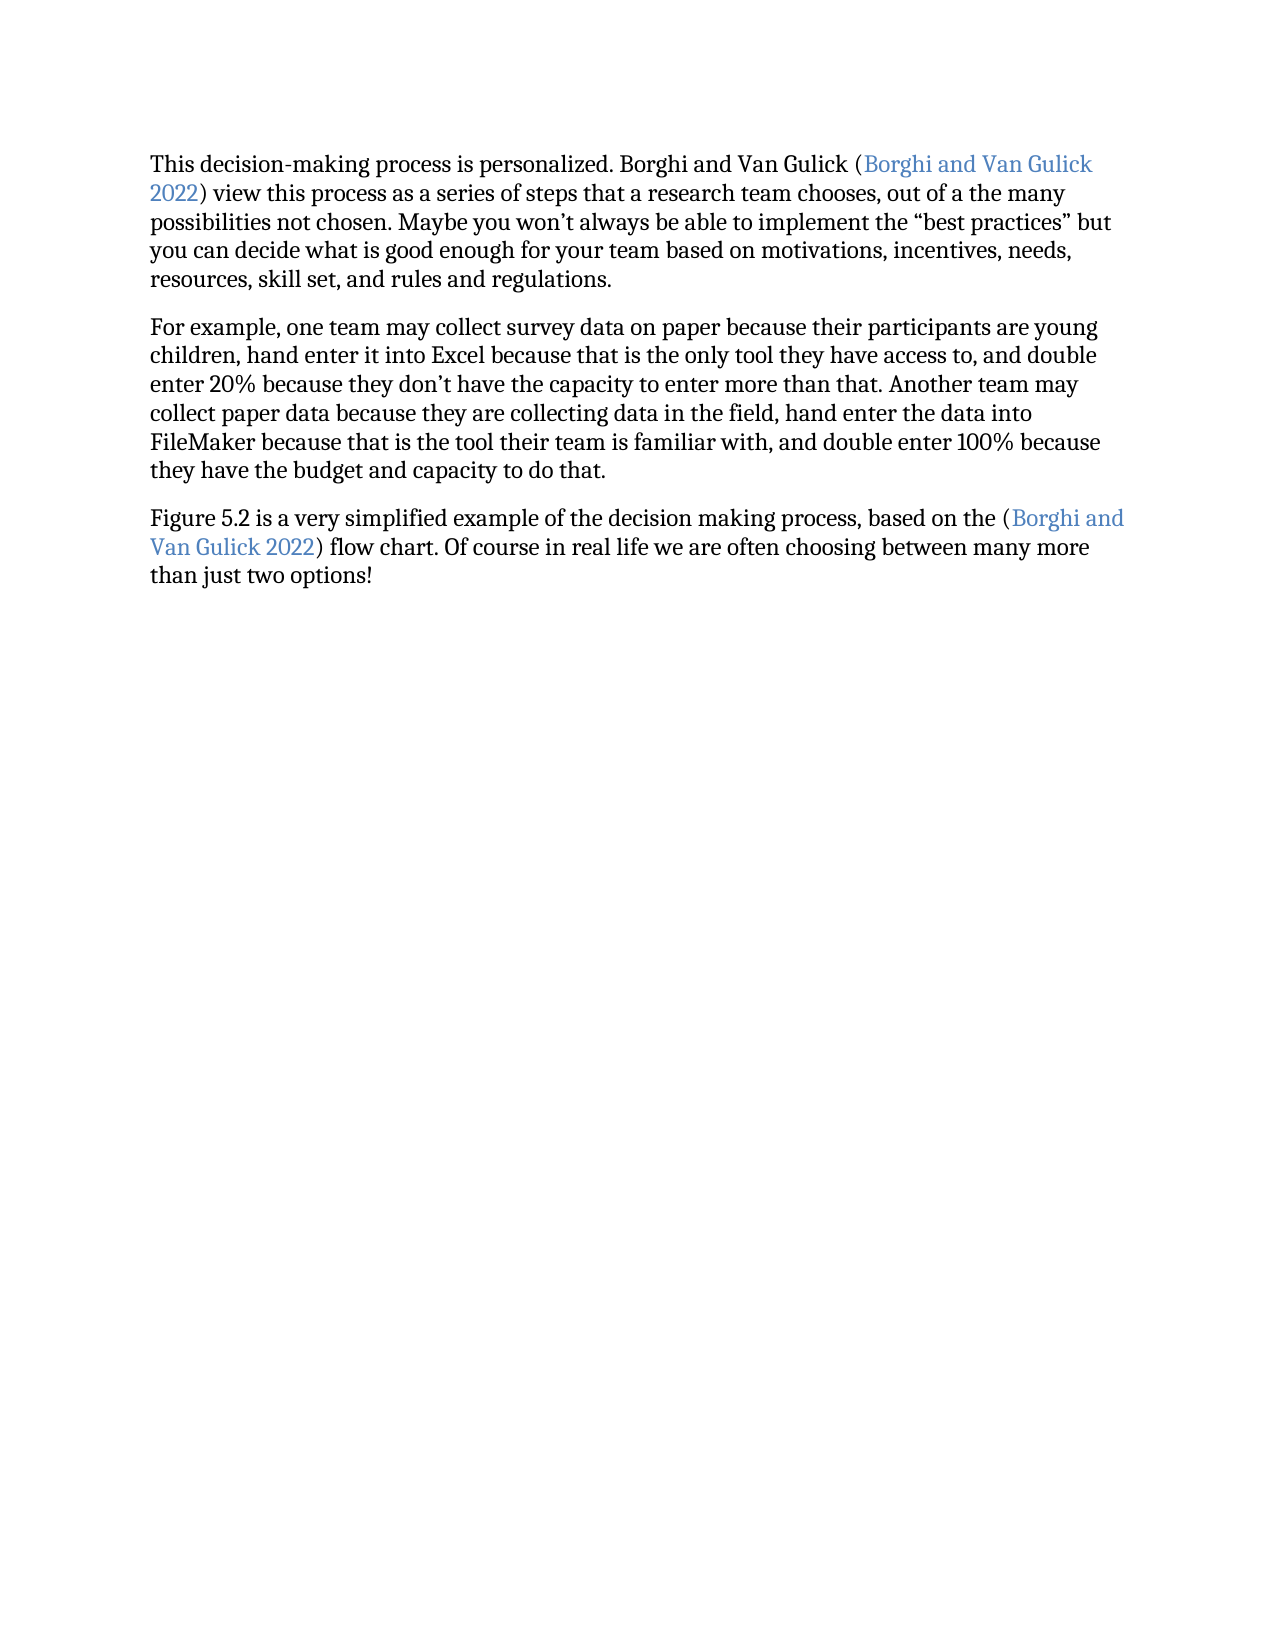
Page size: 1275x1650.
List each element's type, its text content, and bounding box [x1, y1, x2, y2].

text This decision-making process is personalized. Borghi and Van Gulick (Borghi and Van Gulick 2022) view this process as a series of steps that a research team chooses, out of a the many possibilities not chosen. Maybe you won’t always be able to implement the “best practices” but you can decide what is good enough for your team based on motivations, incentives, needs, resources, skill set, and rules and regulations. [150, 150, 1125, 294]
text Figure 5.2 is a very simplified example of the decision making process, based on the (Borghi and Van Gulick 2022) flow chart. Of course in real life we are often choosing between many more than just two options! [150, 504, 1125, 590]
text For example, one team may collect survey data on paper because their participants are young children, hand enter it into Excel because that is the only tool they have access to, and double enter 20% because they don’t have the capacity to enter more than that. Another team may collect paper data because they are collecting data in the field, hand enter the data into FileMaker because that is the tool their team is familiar with, and double enter 100% because they have the budget and capacity to do that. [150, 312, 1125, 485]
